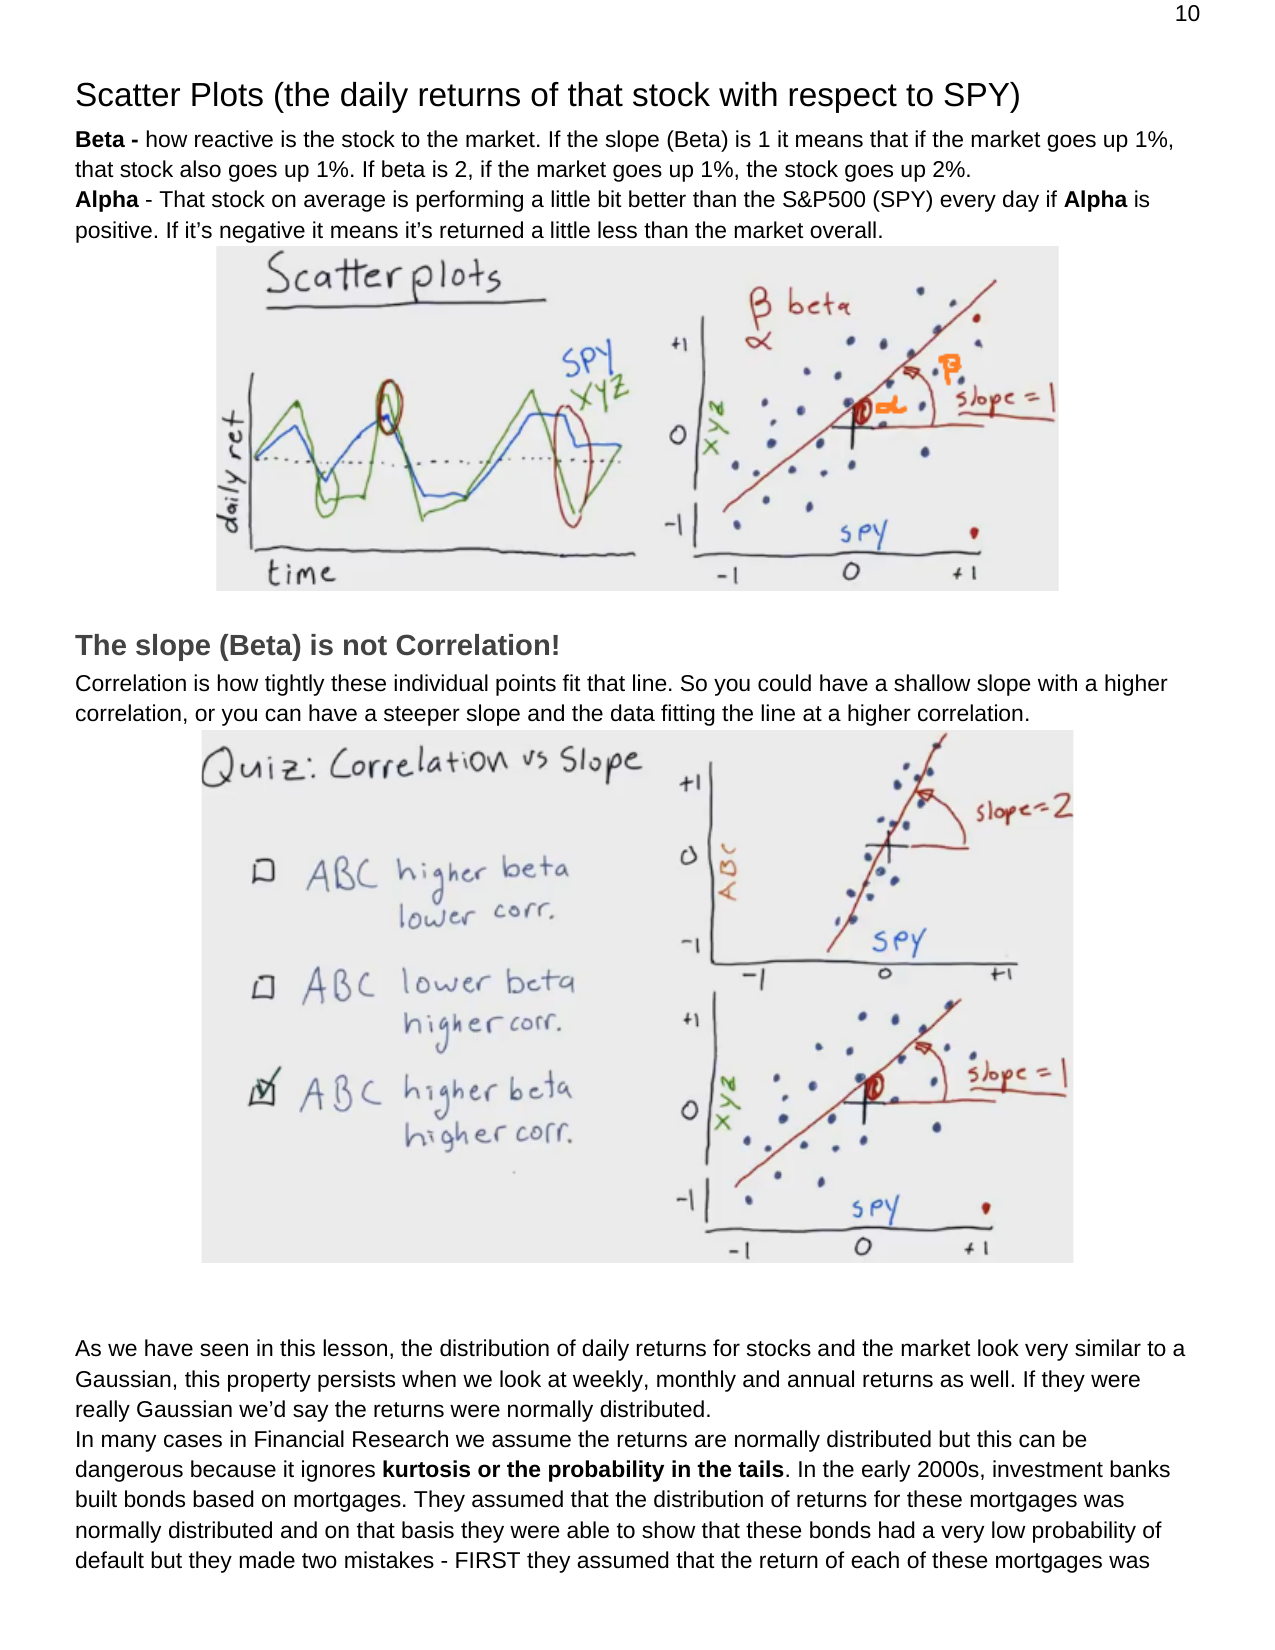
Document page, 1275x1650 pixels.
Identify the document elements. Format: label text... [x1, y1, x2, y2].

subtitle The slope (Beta) is not Correlation! [75, 628, 1200, 661]
text Correlation is how tightly these individual points fit that line. So you could have a shallow slope with a higher correlation, or you can have a steeper slope and the data fitting the line at a higher correlation. [75, 669, 1200, 726]
subtitle Scatter Plots (the daily returns of that stock with respect to SPY) [75, 75, 1200, 113]
text Alpha - That stock on average is performing a little bit better than the S&P500 (SPY) every day if Alpha is positive. If it’s negative it means it’s returned a little less than the market overall. [75, 186, 1200, 243]
picture [216, 246, 1059, 591]
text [75, 1426, 1200, 1573]
text Beta - how reactive is the stock to the market. If the slope (Beta) is 1 it means that if the market goes up 1%, that stock also goes up 1%. If beta is 2, if the market goes up 1%, the stock goes up 2%. [75, 126, 1200, 182]
picture [201, 730, 1074, 1263]
text As we have seen in this lesson, the distribution of daily returns for stocks and the market look very similar to a Gaussian, this property persists when we look at weekly, monthly and annual returns as well. If they were really Gaussian we’d say the returns were normally distributed. [75, 1335, 1200, 1422]
